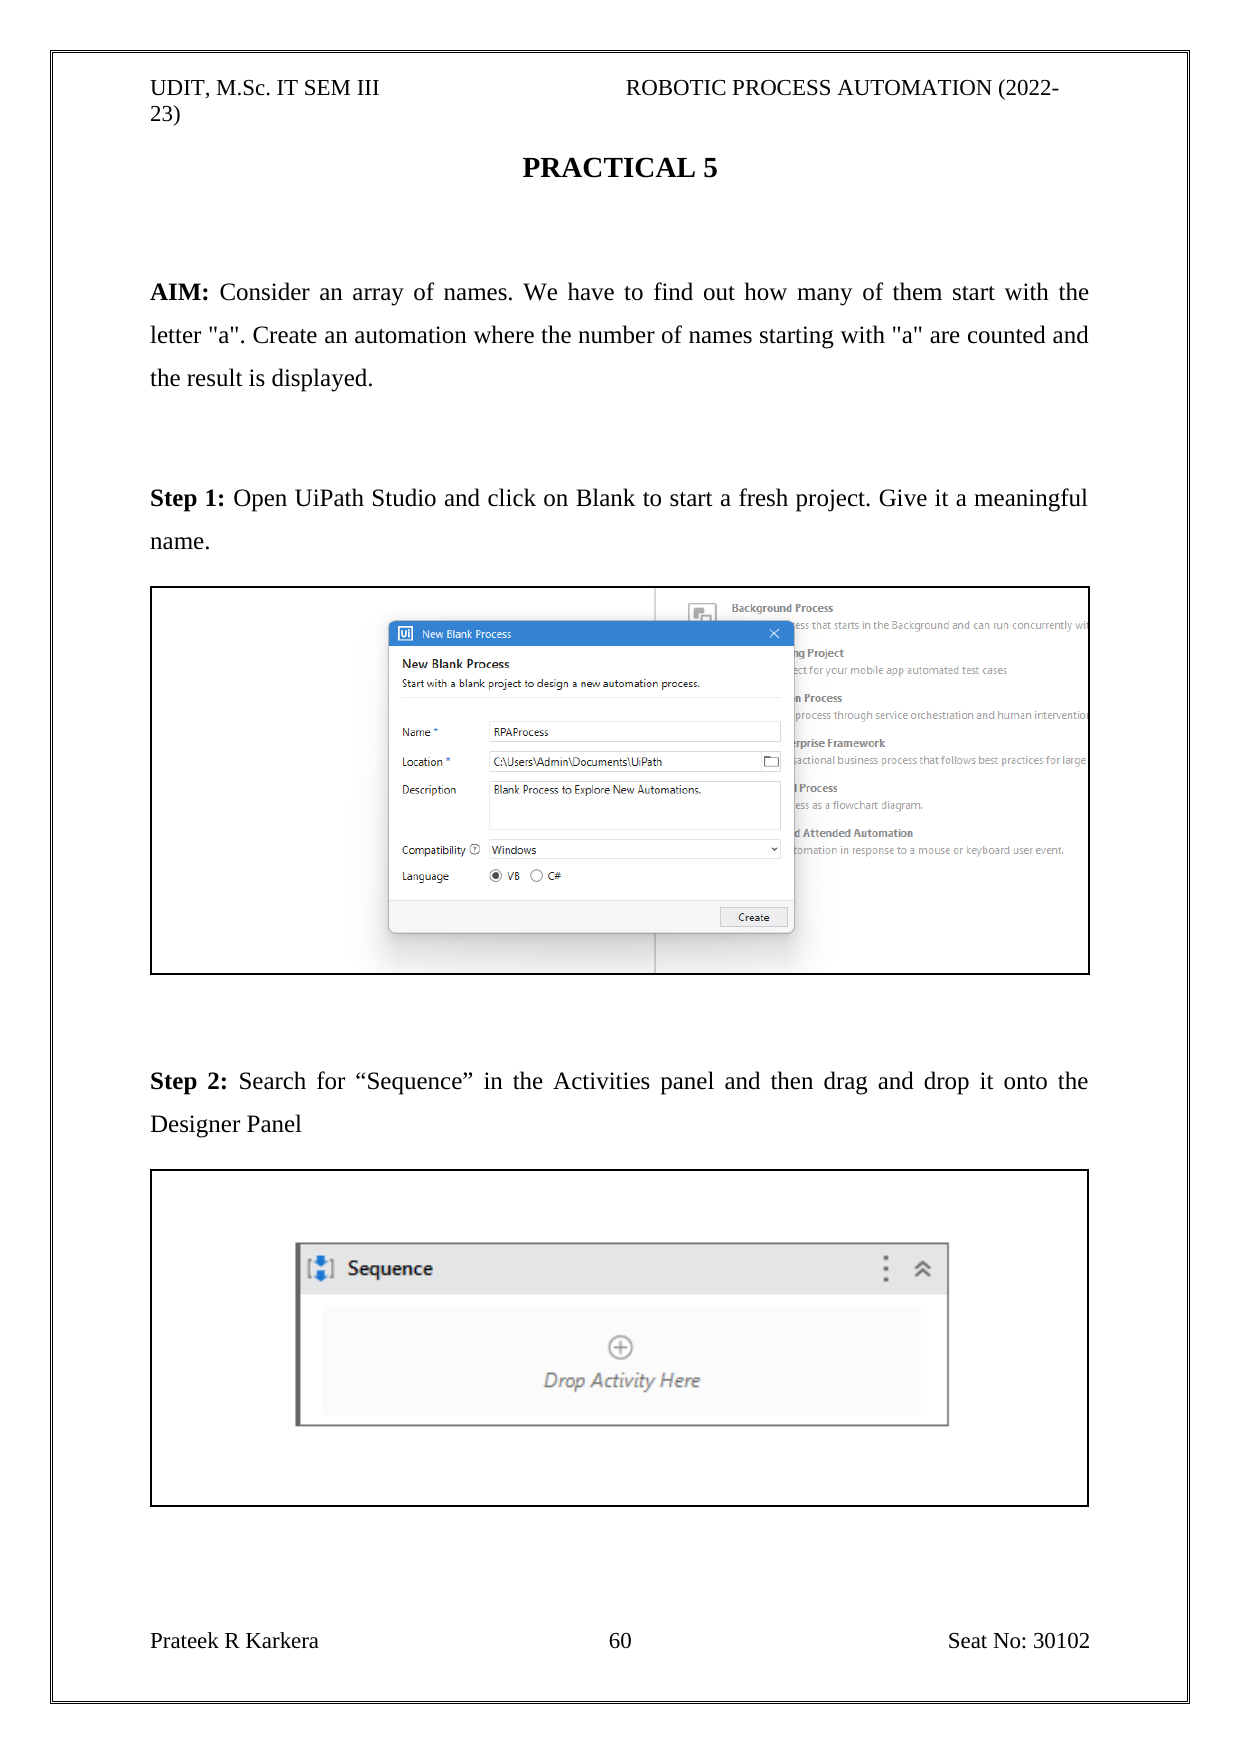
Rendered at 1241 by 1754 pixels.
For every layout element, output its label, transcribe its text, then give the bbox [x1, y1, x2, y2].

text PRACTICAL 5 [150, 150, 1090, 183]
picture [152, 588, 1088, 973]
text Step 1: Open UiPath Studio and click on Blank to start a fresh project. Give it a meaningful name. [150, 483, 1090, 554]
text AIM: Consider an array of names. We have to find out how many of them start with the letter "a". Create an automation where the number of names starting with "a" are counted and the result is displayed. [150, 277, 1090, 392]
text Step 2: Search for “Sequence” in the Activities panel and then drag and drop it onto the Designer Panel [150, 1066, 1090, 1138]
picture [152, 1171, 1087, 1505]
